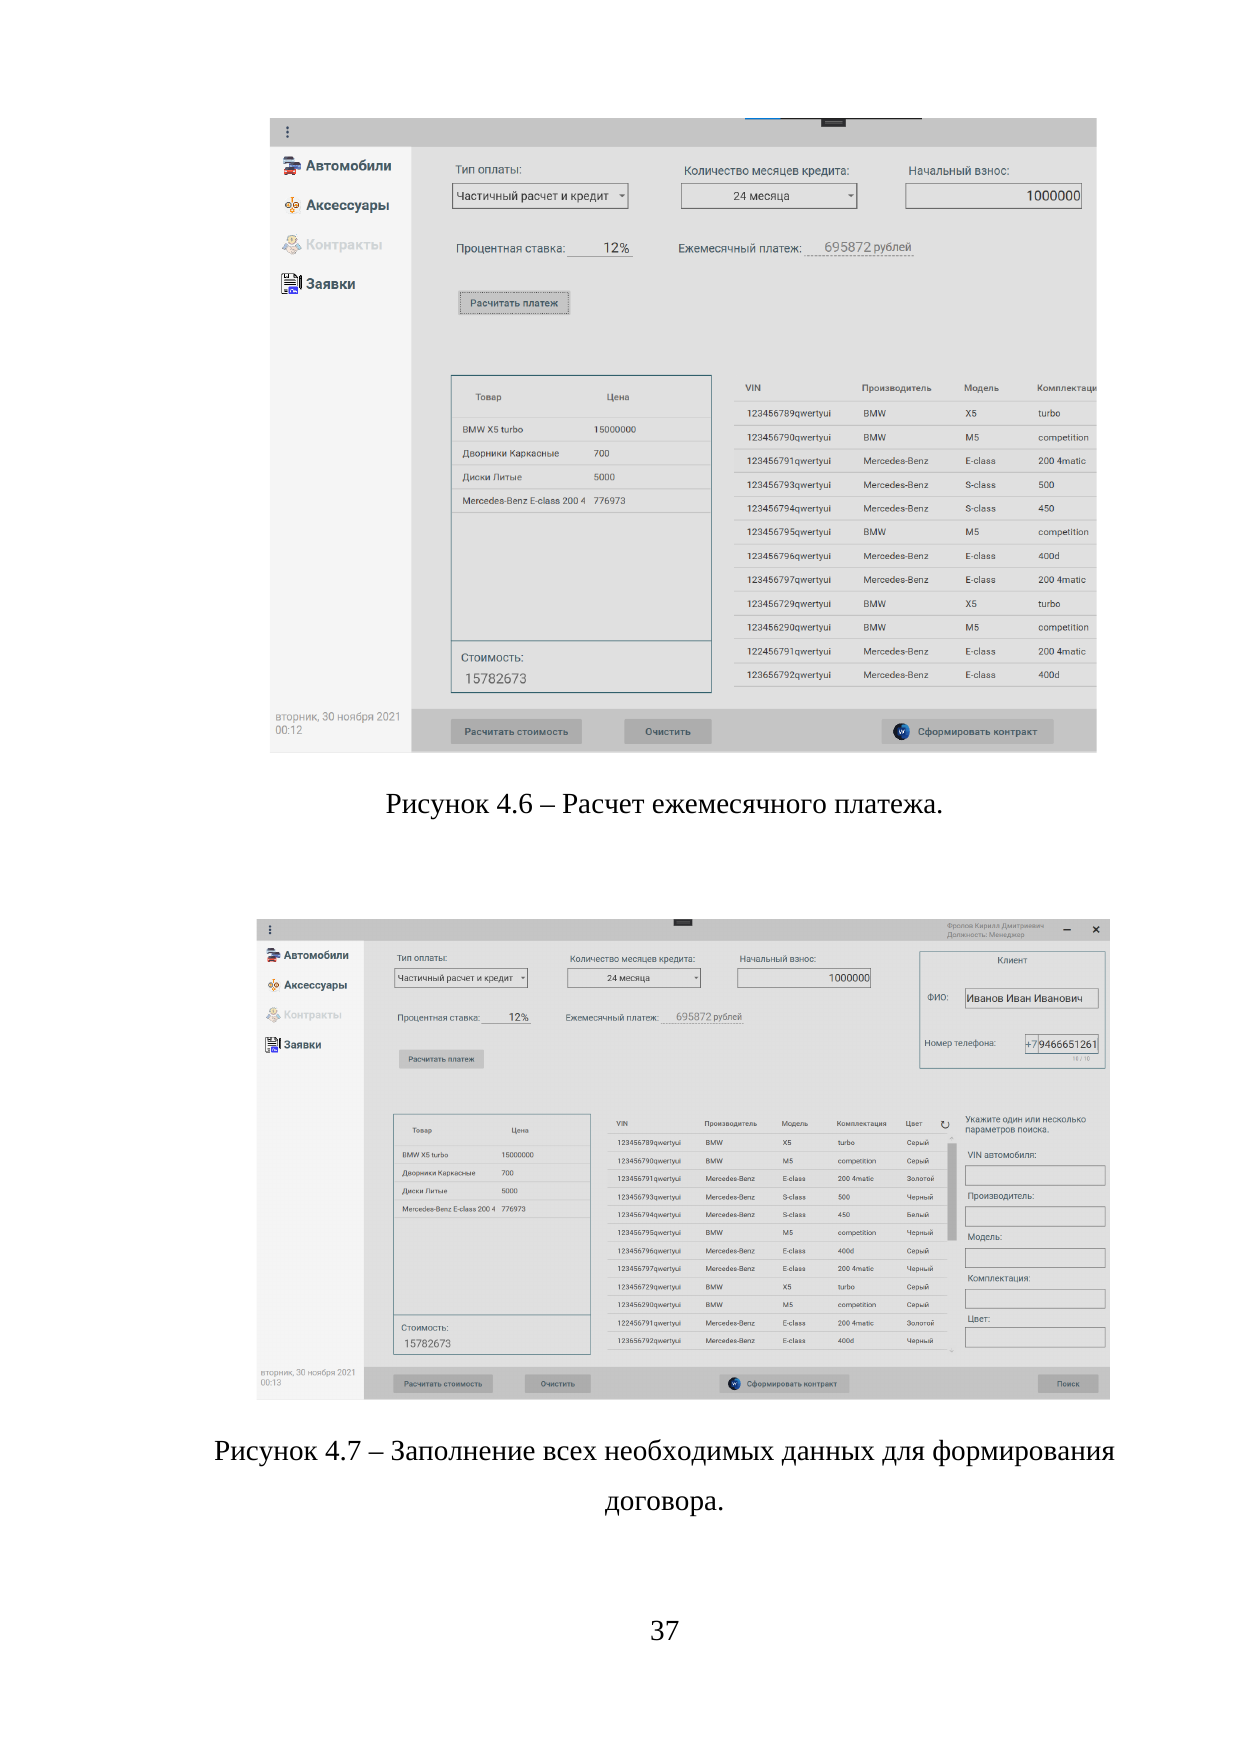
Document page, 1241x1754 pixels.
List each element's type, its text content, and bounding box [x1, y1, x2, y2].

text Рисунок 4.6 – Расчет ежемесячного платежа. [177, 786, 1152, 819]
picture [269, 118, 1097, 753]
picture [256, 919, 1110, 1400]
text Рисунок 4.7 – Заполнение всех необходимых данных для формирования договора. [177, 1433, 1152, 1517]
